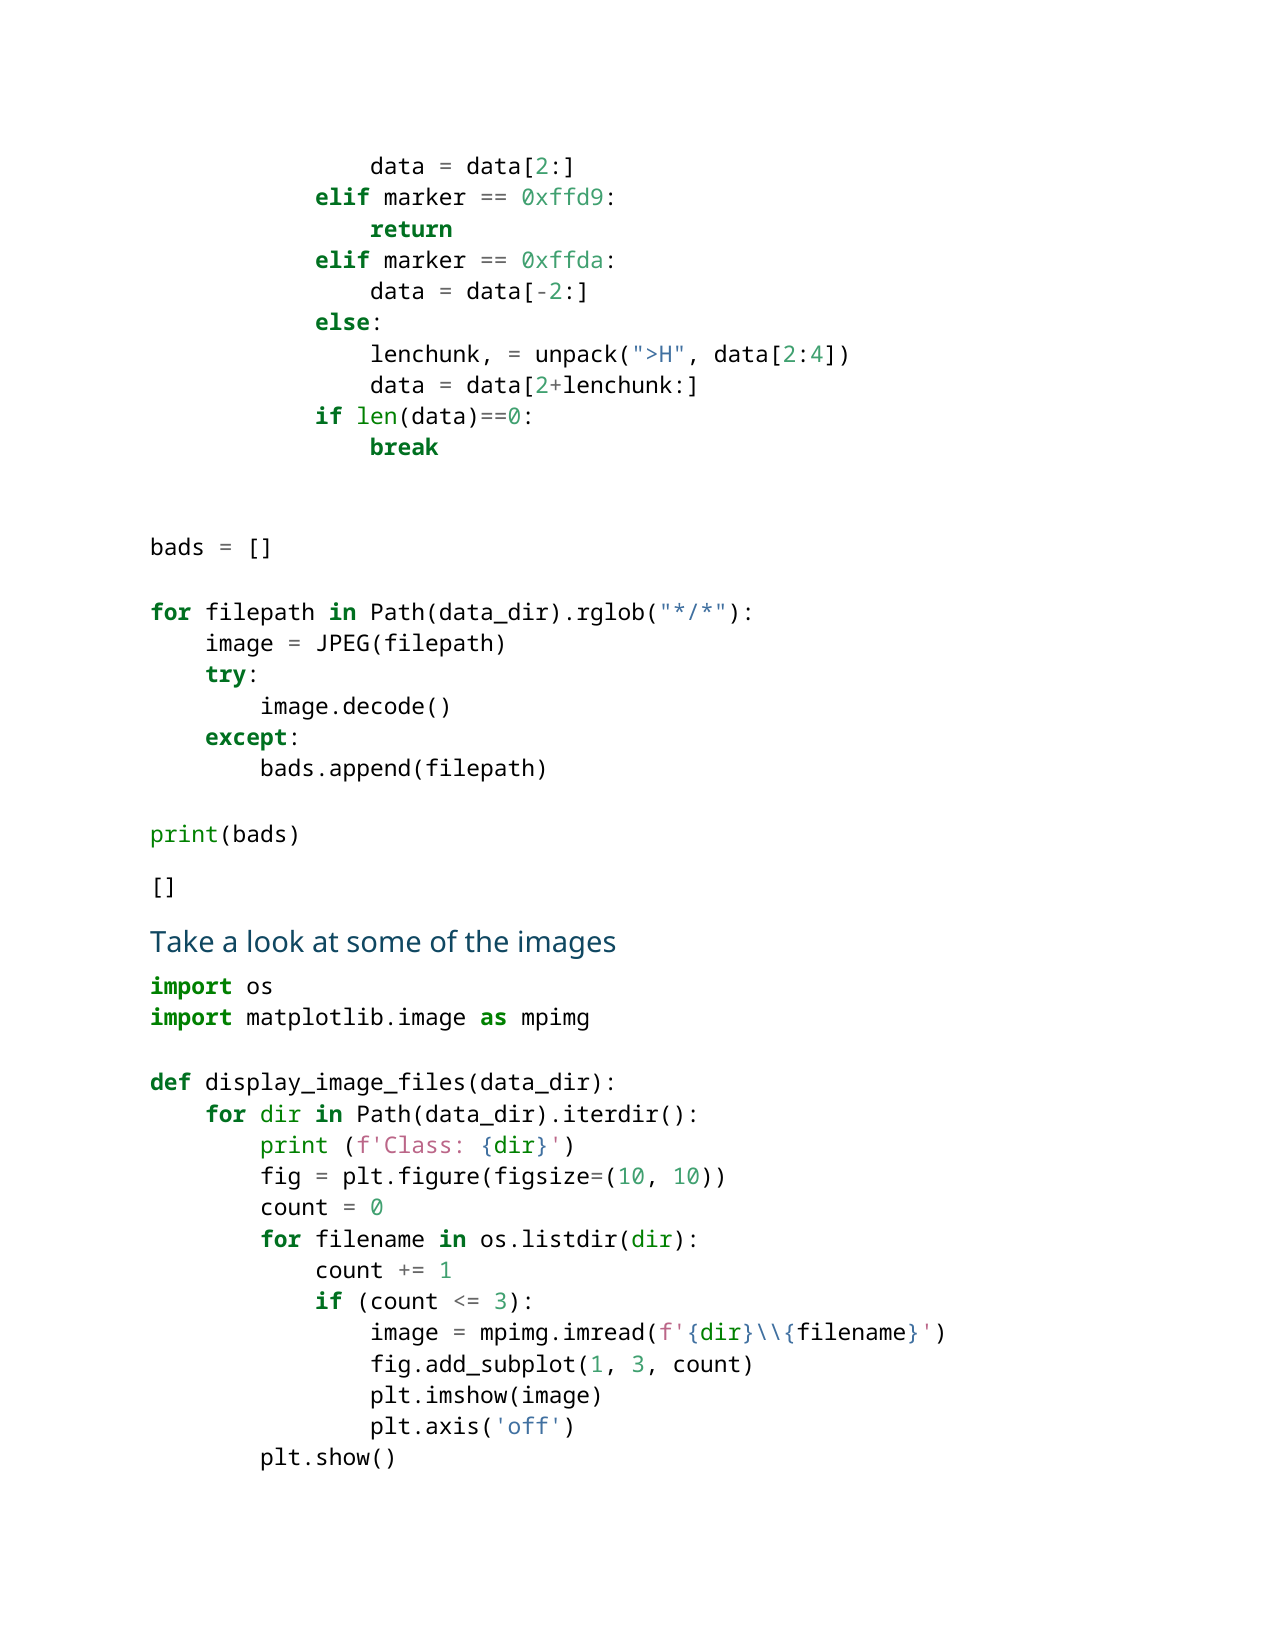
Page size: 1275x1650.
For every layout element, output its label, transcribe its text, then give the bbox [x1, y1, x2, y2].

text [] [150, 869, 1125, 901]
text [150, 150, 1125, 849]
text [150, 970, 1125, 1472]
subtitle Take a look at some of the images [150, 922, 1125, 961]
